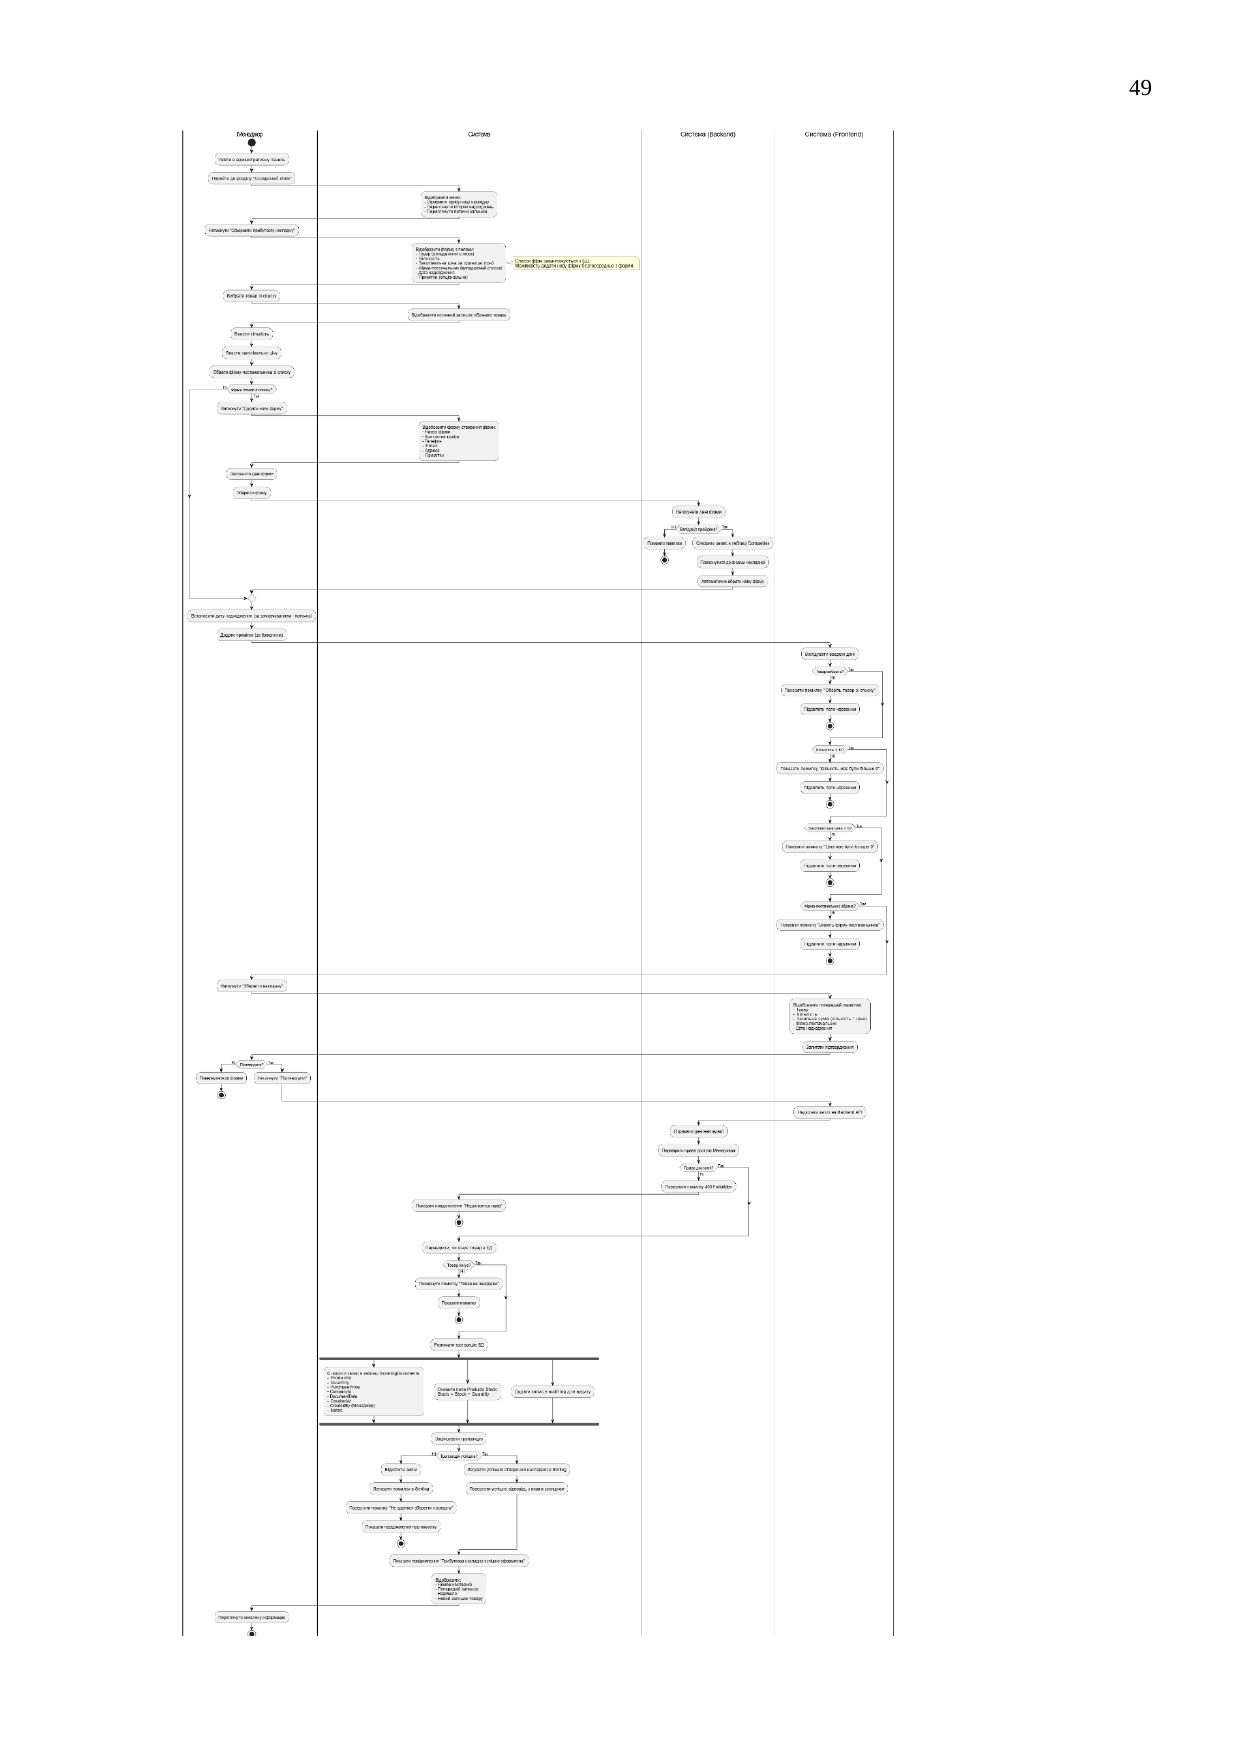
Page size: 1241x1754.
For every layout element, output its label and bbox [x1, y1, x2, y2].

picture [177, 126, 901, 1636]
